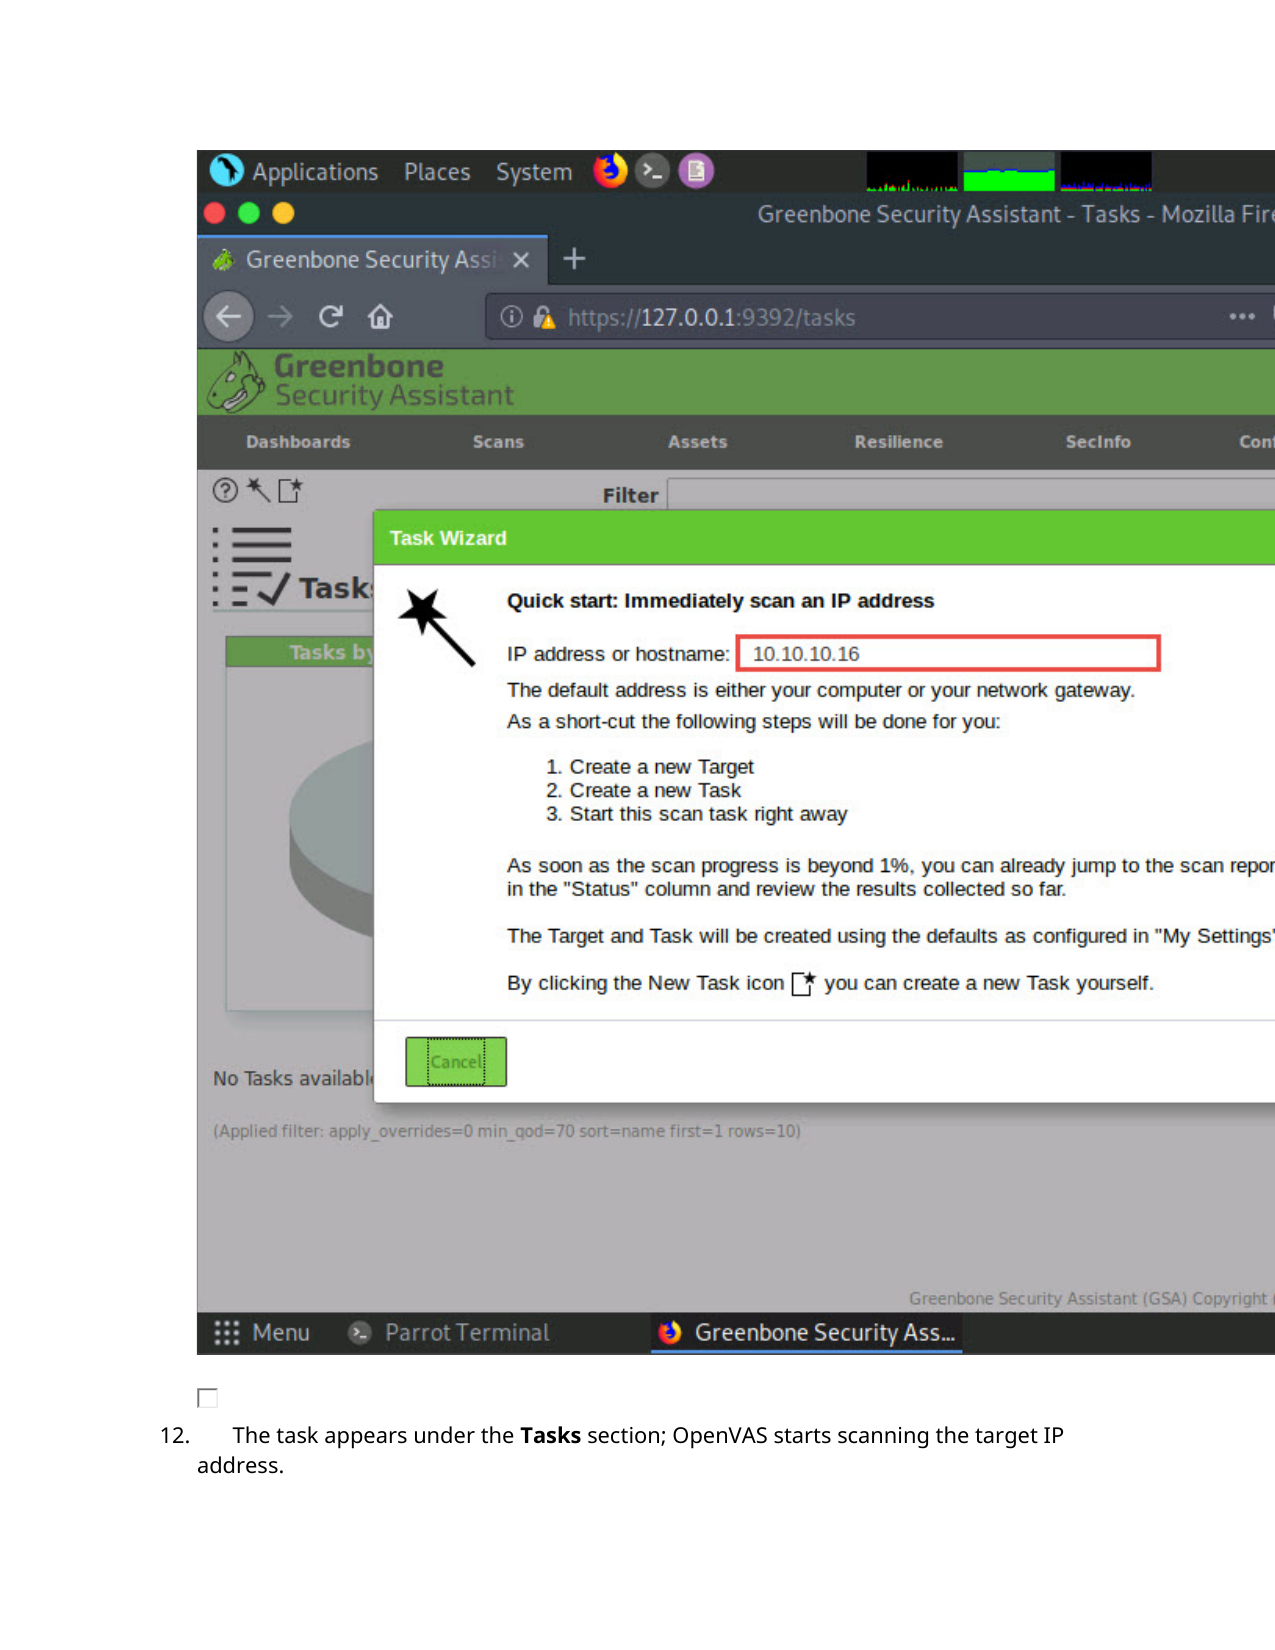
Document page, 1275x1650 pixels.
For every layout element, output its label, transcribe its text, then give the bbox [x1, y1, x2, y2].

picture [196, 150, 1275, 1355]
list The task appears under the Tasks section; OpenVAS starts scanning the target IP address. [159, 1383, 1125, 1480]
